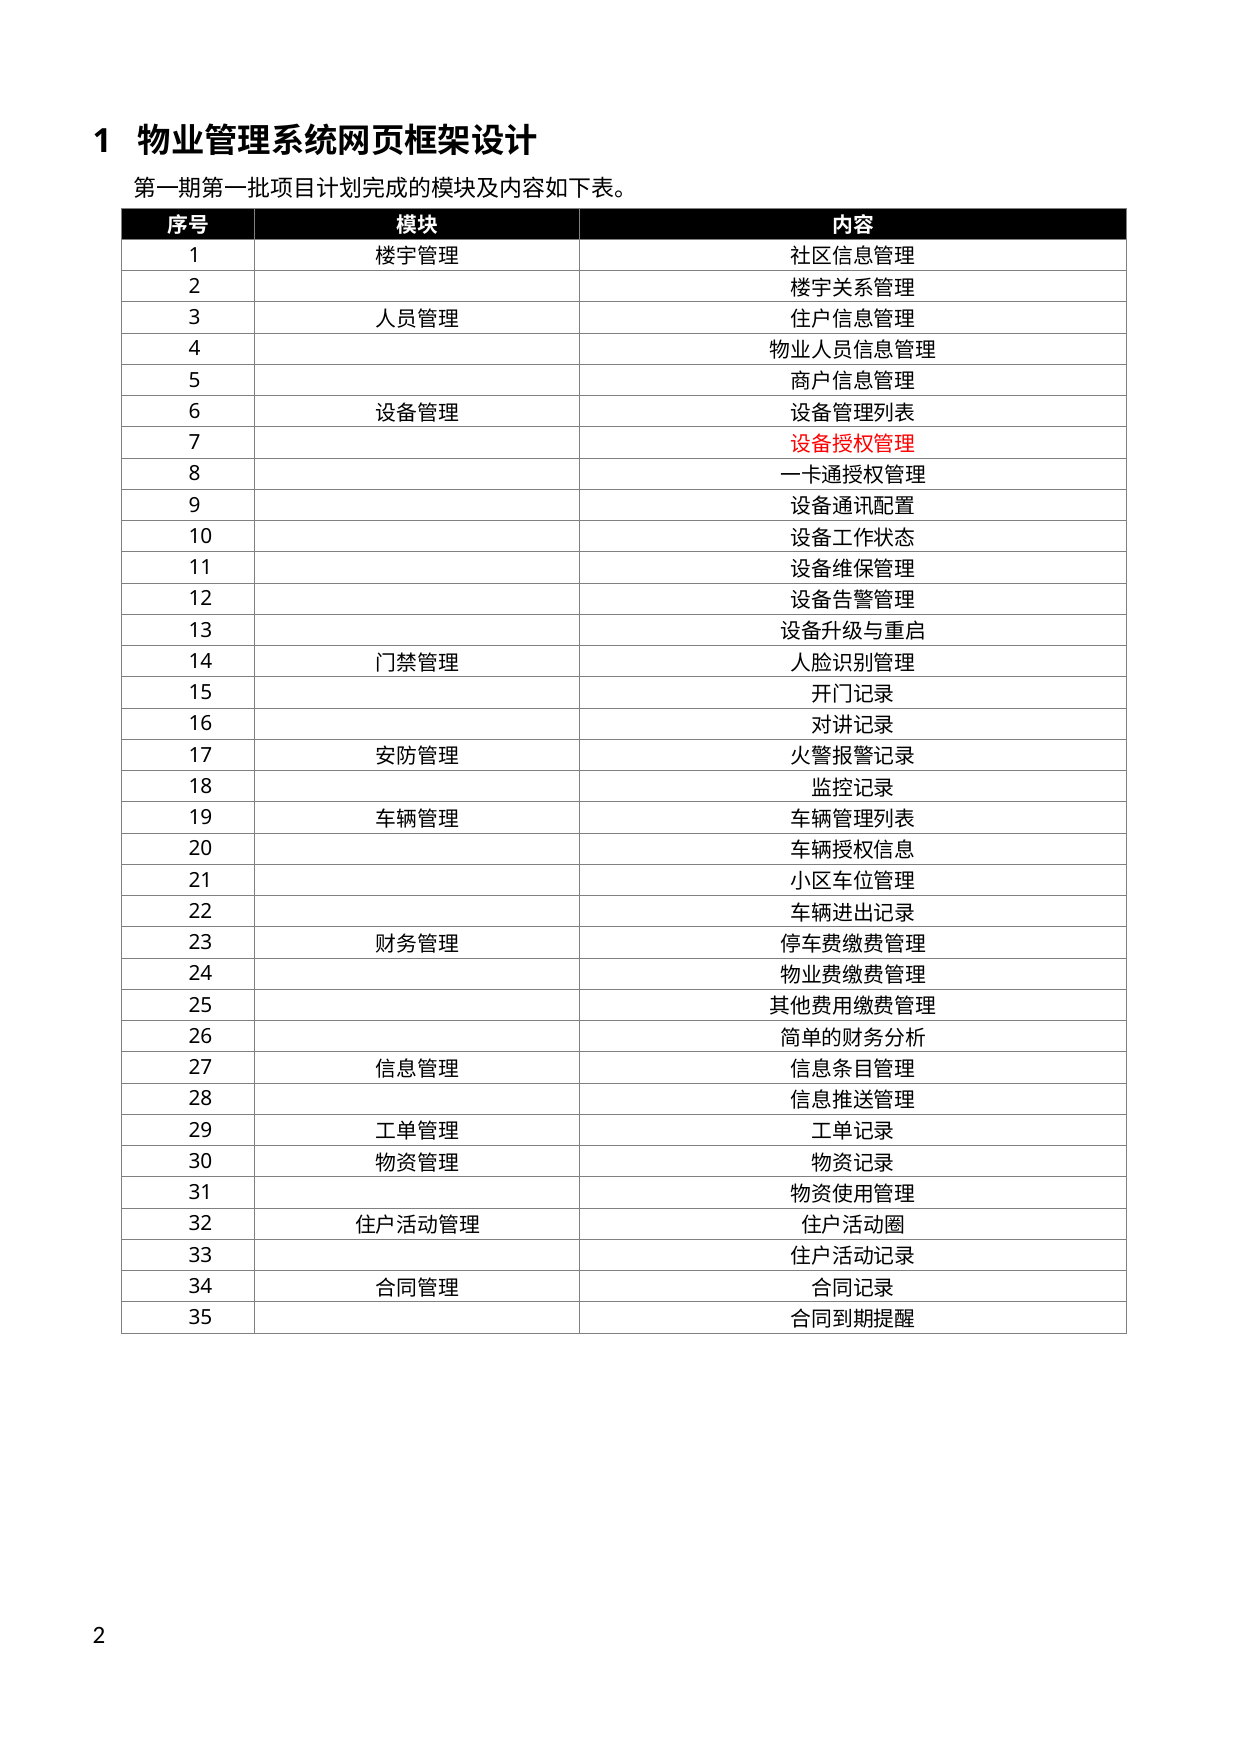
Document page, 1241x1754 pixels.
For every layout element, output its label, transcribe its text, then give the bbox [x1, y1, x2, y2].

table_cell 停车费缴费管理 [580, 927, 1126, 957]
table_cell 设备维保管理 [580, 552, 1126, 582]
table_cell 住户信息管理 [580, 302, 1126, 332]
table_cell 监控记录 [580, 771, 1126, 801]
table_cell [122, 1177, 254, 1207]
table_cell 物资记录 [580, 1146, 1126, 1176]
table_cell [122, 302, 254, 332]
table_cell [255, 990, 579, 1020]
table_cell 简单的财务分析 [580, 1021, 1126, 1051]
table_cell [255, 1084, 579, 1114]
table_cell 人脸识别管理 [580, 646, 1126, 676]
table_cell 住户活动管理 [255, 1209, 579, 1239]
text 第一期第一批项目计划完成的模块及内容如下表。 [92, 169, 1156, 203]
table_cell 车辆进出记录 [580, 896, 1126, 926]
table_cell [255, 584, 579, 614]
table_cell [122, 1240, 254, 1270]
table_cell [122, 927, 254, 957]
table_cell [255, 427, 579, 457]
table_cell 住户活动记录 [580, 1240, 1126, 1270]
table_cell [122, 1302, 254, 1332]
table_cell 对讲记录 [580, 709, 1126, 739]
table_cell [122, 584, 254, 614]
table_cell [122, 427, 254, 457]
table_cell [122, 615, 254, 645]
table_cell 合同管理 [255, 1271, 579, 1301]
table_cell [122, 1021, 254, 1051]
table_cell [122, 490, 254, 520]
text 物业管理系统网页框架设计 [92, 114, 1156, 162]
table_cell 车辆授权信息 [580, 834, 1126, 864]
table_cell 车辆管理 [255, 802, 579, 832]
table_cell [122, 334, 254, 364]
table_cell 信息推送管理 [580, 1084, 1126, 1114]
table_cell [255, 1240, 579, 1270]
table_cell [255, 365, 579, 395]
table_header 序号 [122, 209, 254, 239]
table_cell 人员管理 [255, 302, 579, 332]
table_cell [122, 396, 254, 426]
table_cell [255, 677, 579, 707]
table_cell 设备管理 [255, 396, 579, 426]
table_cell [255, 865, 579, 895]
table_cell 合同记录 [580, 1271, 1126, 1301]
table_cell 财务管理 [255, 927, 579, 957]
table_cell 商户信息管理 [580, 365, 1126, 395]
table_cell [122, 521, 254, 551]
table_cell [122, 271, 254, 301]
table_cell 设备通讯配置 [580, 490, 1126, 520]
table_cell [255, 709, 579, 739]
table_cell [122, 1271, 254, 1301]
table_cell 物业费缴费管理 [580, 959, 1126, 989]
table_cell 社区信息管理 [580, 240, 1126, 270]
table_cell 设备管理列表 [580, 396, 1126, 426]
table_cell 信息管理 [255, 1052, 579, 1082]
table_cell [122, 802, 254, 832]
table_cell [122, 990, 254, 1020]
table_cell [255, 615, 579, 645]
table_cell [122, 1084, 254, 1114]
table_cell 门禁管理 [255, 646, 579, 676]
table_cell 开门记录 [580, 677, 1126, 707]
table_cell [122, 646, 254, 676]
table_cell 安防管理 [255, 740, 579, 770]
table_cell [255, 521, 579, 551]
table_cell [122, 1146, 254, 1176]
table_cell 火警报警记录 [580, 740, 1126, 770]
table_cell [122, 240, 254, 270]
table_cell [122, 740, 254, 770]
table_cell [255, 1021, 579, 1051]
table_cell 合同到期提醒 [580, 1302, 1126, 1332]
table_cell 工单记录 [580, 1115, 1126, 1145]
table_cell [122, 834, 254, 864]
table_cell [122, 677, 254, 707]
table_cell [122, 1115, 254, 1145]
table_cell 楼宇管理 [255, 240, 579, 270]
table_cell [255, 1177, 579, 1207]
table_cell 设备告警管理 [580, 584, 1126, 614]
table_cell [122, 1052, 254, 1082]
table_cell [255, 552, 579, 582]
table_cell 一卡通授权管理 [580, 459, 1126, 489]
table_cell 楼宇关系管理 [580, 271, 1126, 301]
table_cell [122, 552, 254, 582]
table_cell 设备工作状态 [580, 521, 1126, 551]
table_cell [122, 1209, 254, 1239]
table_cell 物资使用管理 [580, 1177, 1126, 1207]
table_cell [122, 459, 254, 489]
table_cell [255, 959, 579, 989]
table_cell 小区车位管理 [580, 865, 1126, 895]
table_header 模块 [255, 209, 579, 239]
table_cell 物资管理 [255, 1146, 579, 1176]
table_cell [255, 1302, 579, 1332]
table_cell [122, 365, 254, 395]
table_cell 物业人员信息管理 [580, 334, 1126, 364]
table_cell [122, 865, 254, 895]
table_cell 住户活动圈 [580, 1209, 1126, 1239]
table_cell 信息条目管理 [580, 1052, 1126, 1082]
table_cell 工单管理 [255, 1115, 579, 1145]
table_cell 设备授权管理 [580, 427, 1126, 457]
table_cell 其他费用缴费管理 [580, 990, 1126, 1020]
table_cell [255, 271, 579, 301]
table_cell [255, 490, 579, 520]
table_cell [122, 896, 254, 926]
table_cell [255, 771, 579, 801]
table_cell [122, 771, 254, 801]
table_cell [255, 459, 579, 489]
table_header 内容 [580, 209, 1126, 239]
table_cell [122, 709, 254, 739]
table_cell 设备升级与重启 [580, 615, 1126, 645]
table_cell [122, 959, 254, 989]
table_cell [255, 896, 579, 926]
table_cell 车辆管理列表 [580, 802, 1126, 832]
table_cell [255, 334, 579, 364]
table_cell [255, 834, 579, 864]
